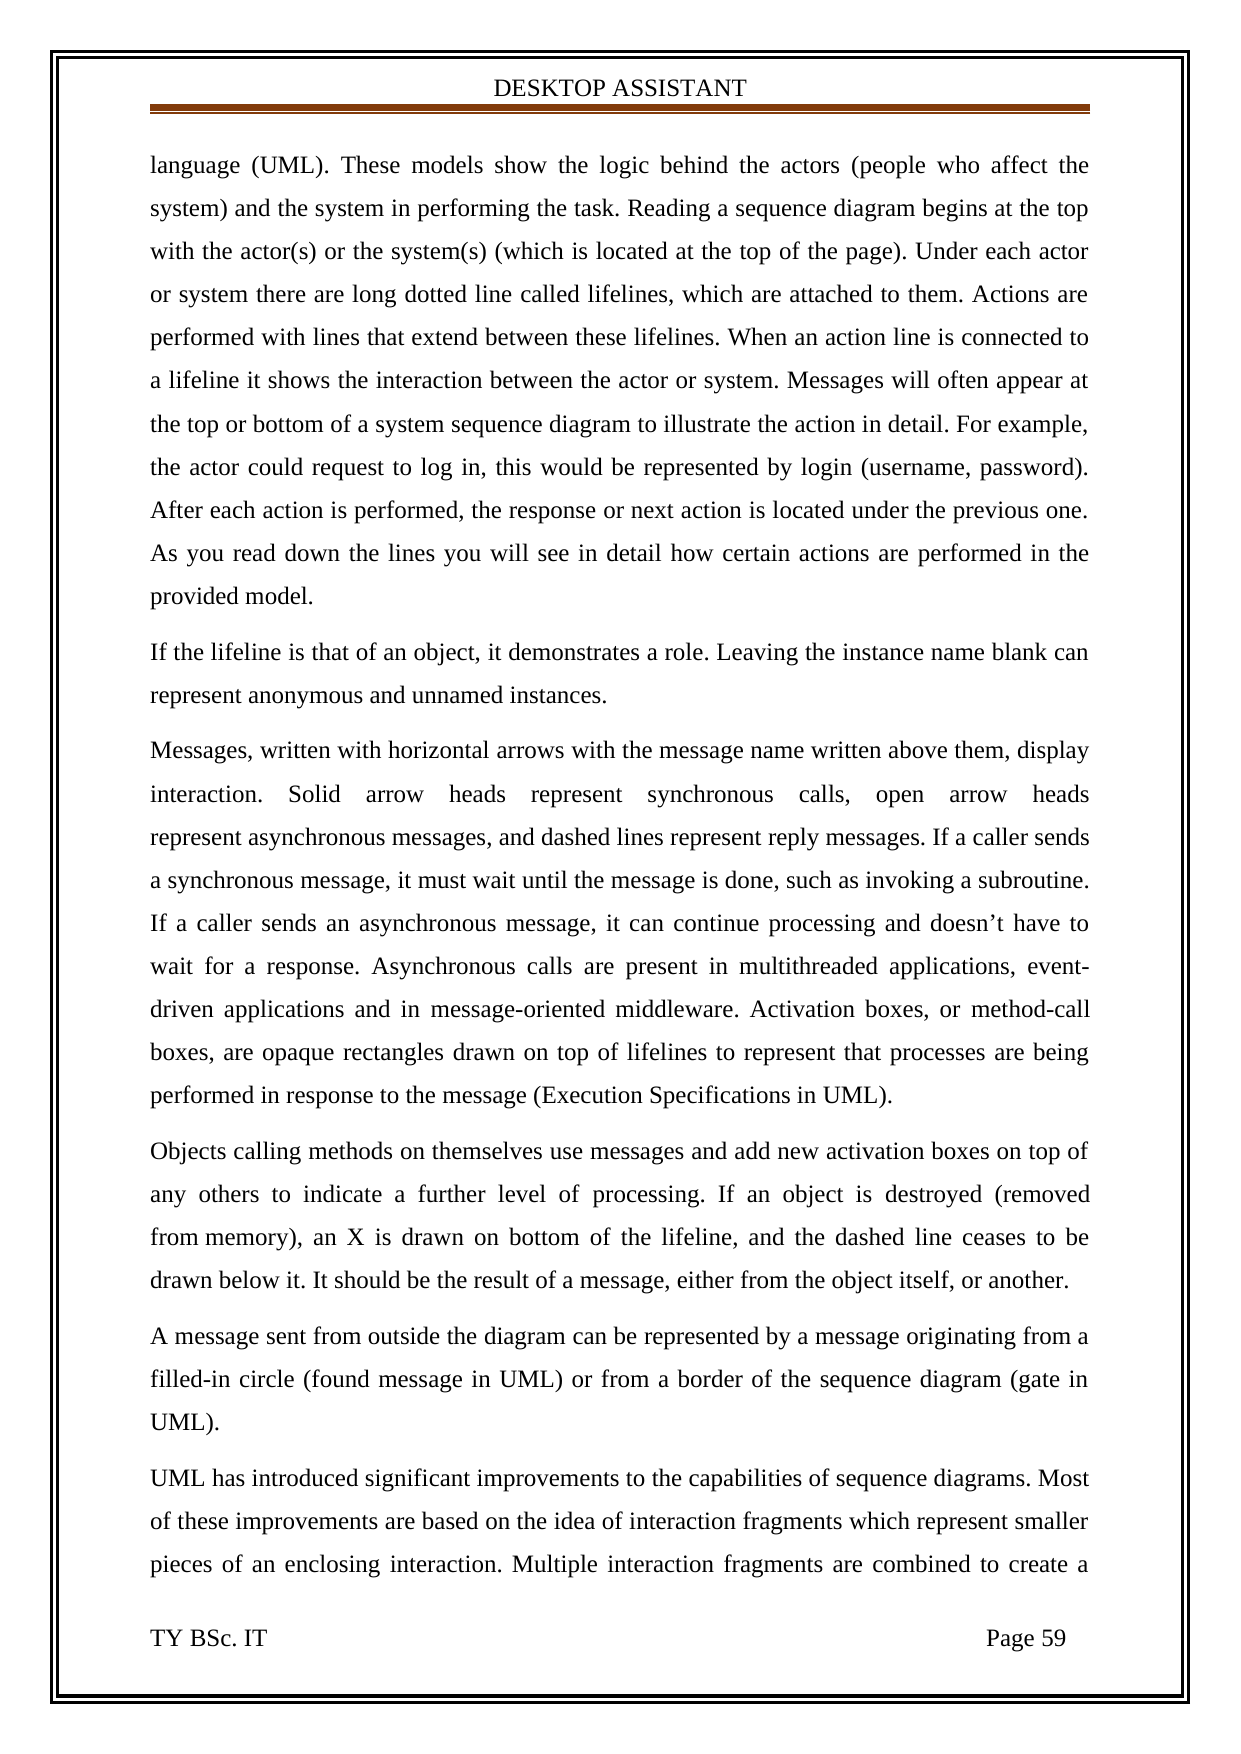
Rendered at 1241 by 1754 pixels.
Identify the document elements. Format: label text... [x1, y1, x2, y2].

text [150, 1463, 1090, 1578]
text Messages, written with horizontal arrows with the message name written above them, display interaction. Solid arrow heads represent synchronous calls, open arrow heads represent asynchronous messages, and dashed lines represent reply messages. If a caller sends a synchronous message, it must wait until the message is done, such as invoking a subroutine. If a caller sends an asynchronous message, it can continue processing and doesn’t have to wait for a response. Asynchronous calls are present in multithreaded applications, event-driven applications and in message-oriented middleware. Activation boxes, or method-call boxes, are opaque rectangles drawn on top of lifelines to represent that processes are being performed in response to the message (Execution Specifications in UML). [150, 736, 1090, 1109]
text A message sent from outside the diagram can be represented by a message originating from a filled-in circle (found message in UML) or from a border of the sequence diagram (gate in UML). [150, 1321, 1090, 1436]
text Objects calling methods on themselves use messages and add new activation boxes on top of any others to indicate a further level of processing. If an object is destroyed (removed from memory), an X is drawn on bottom of the lifeline, and the dashed line ceases to be drawn below it. It should be the result of a message, either from the object itself, or another. [150, 1136, 1090, 1294]
text If the lifeline is that of an object, it demonstrates a role. Leaving the instance name blank can represent anonymous and unnamed instances. [150, 637, 1090, 709]
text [150, 150, 1090, 610]
